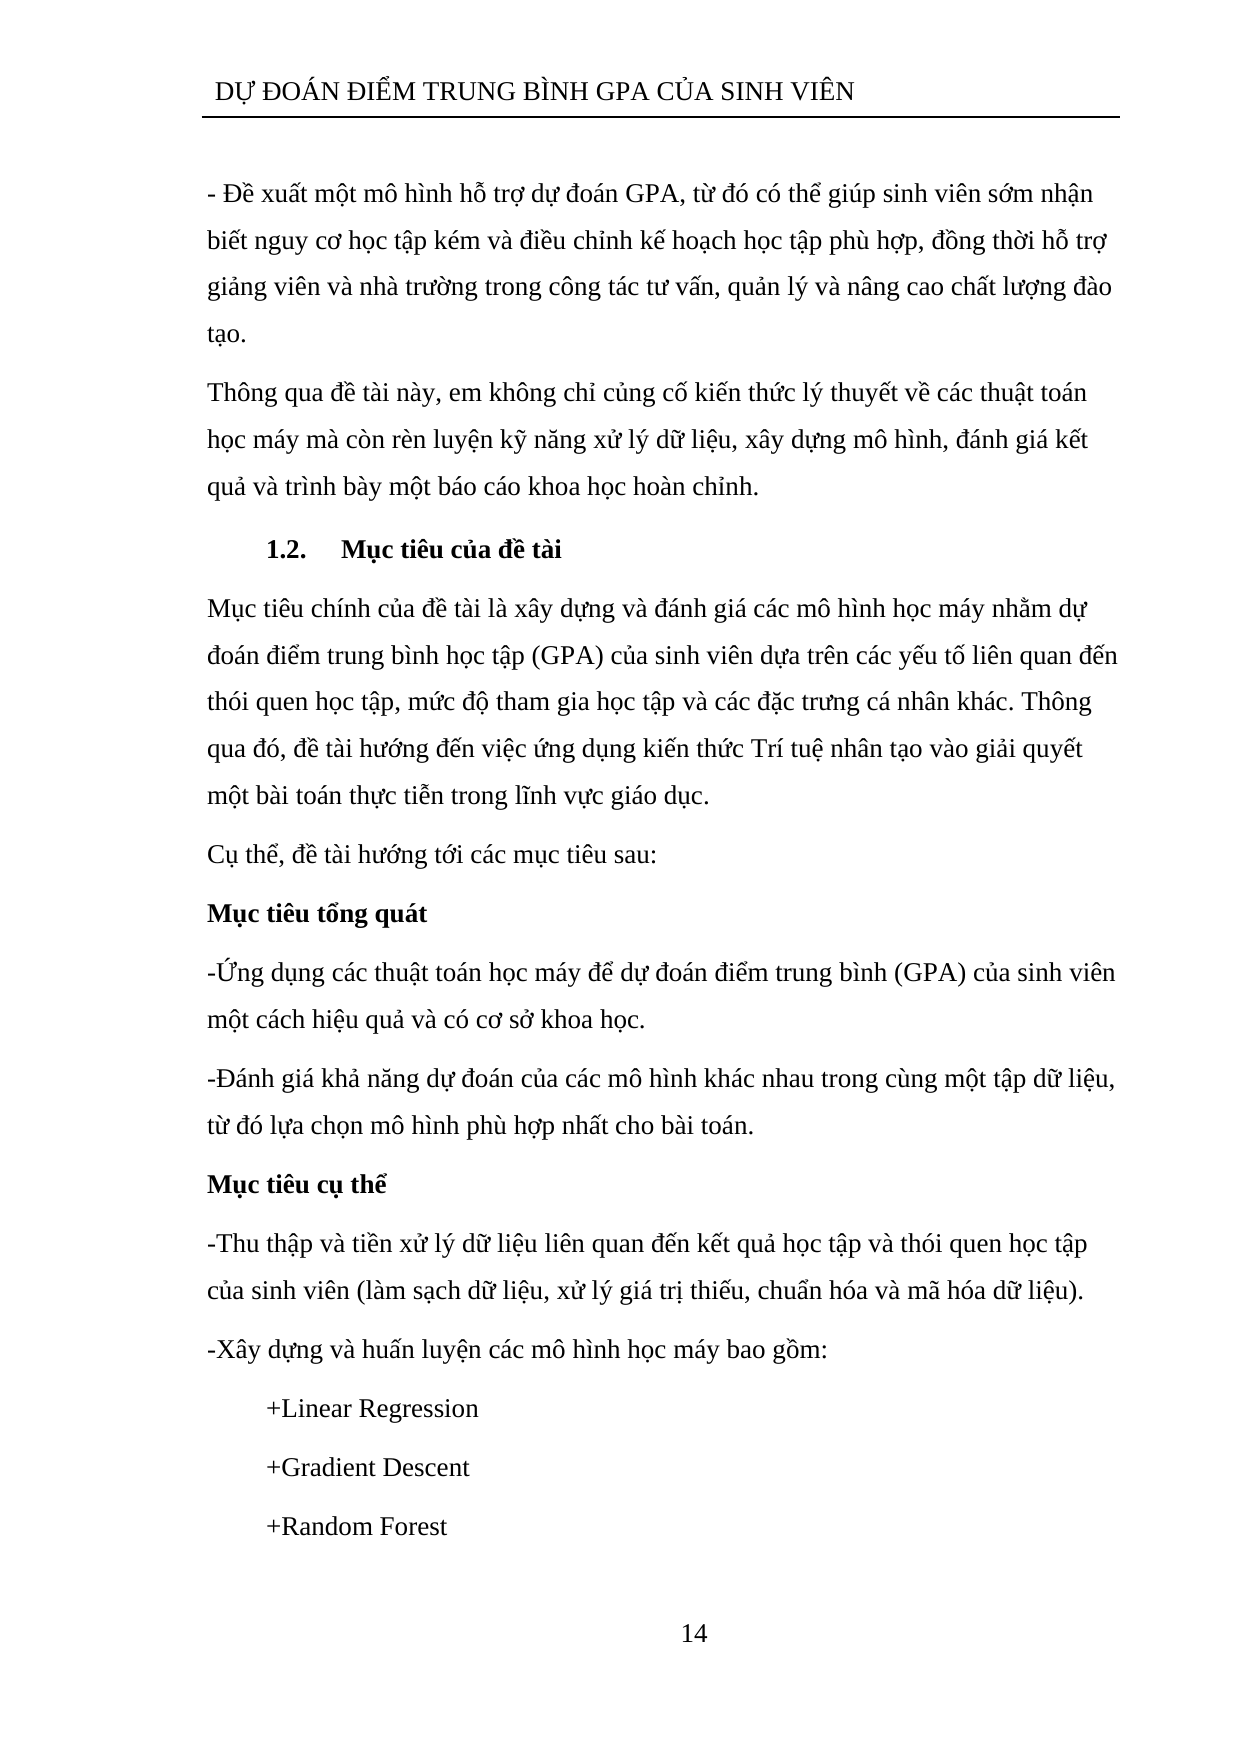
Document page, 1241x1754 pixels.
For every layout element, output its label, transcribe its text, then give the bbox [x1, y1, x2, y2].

text +Random Forest [207, 1511, 1122, 1542]
text -Xây dựng và huấn luyện các mô hình học máy bao gồm: [207, 1333, 1122, 1364]
subtitle Mục tiêu của đề tài [266, 533, 1122, 564]
text Mục tiêu tổng quát [207, 897, 1122, 928]
text +Gradient Descent [207, 1451, 1122, 1482]
text Cụ thể, đề tài hướng tới các mục tiêu sau: [207, 838, 1122, 869]
text Mục tiêu cụ thể [207, 1168, 1122, 1199]
text - Đề xuất một mô hình hỗ trợ dự đoán GPA, từ đó có thể giúp sinh viên sớm nhận biết nguy cơ học tập kém và điều chỉnh kế hoạch học tập phù hợp, đồng thời hỗ trợ giảng viên và nhà trường trong công tác tư vấn, quản lý và nâng cao chất lượng đào tạo. [207, 177, 1122, 348]
text -Ứng dụng các thuật toán học máy để dự đoán điểm trung bình (GPA) của sinh viên một cách hiệu quả và có cơ sở khoa học. [207, 956, 1122, 1034]
text -Thu thập và tiền xử lý dữ liệu liên quan đến kết quả học tập và thói quen học tập của sinh viên (làm sạch dữ liệu, xử lý giá trị thiếu, chuẩn hóa và mã hóa dữ liệu). [207, 1227, 1122, 1305]
text -Đánh giá khả năng dự đoán của các mô hình khác nhau trong cùng một tập dữ liệu, từ đó lựa chọn mô hình phù hợp nhất cho bài toán. [207, 1062, 1122, 1140]
text +Linear Regression [207, 1392, 1122, 1423]
text Thông qua đề tài này, em không chỉ củng cố kiến thức lý thuyết về các thuật toán học máy mà còn rèn luyện kỹ năng xử lý dữ liệu, xây dựng mô hình, đánh giá kết quả và trình bày một báo cáo khoa học hoàn chỉnh. [207, 376, 1122, 501]
text Mục tiêu chính của đề tài là xây dựng và đánh giá các mô hình học máy nhằm dự đoán điểm trung bình học tập (GPA) của sinh viên dựa trên các yếu tố liên quan đến thói quen học tập, mức độ tham gia học tập và các đặc trưng cá nhân khác. Thông qua đó, đề tài hướng đến việc ứng dụng kiến thức Trí tuệ nhân tạo vào giải quyết một bài toán thực tiễn trong lĩnh vực giáo dục. [207, 592, 1122, 810]
